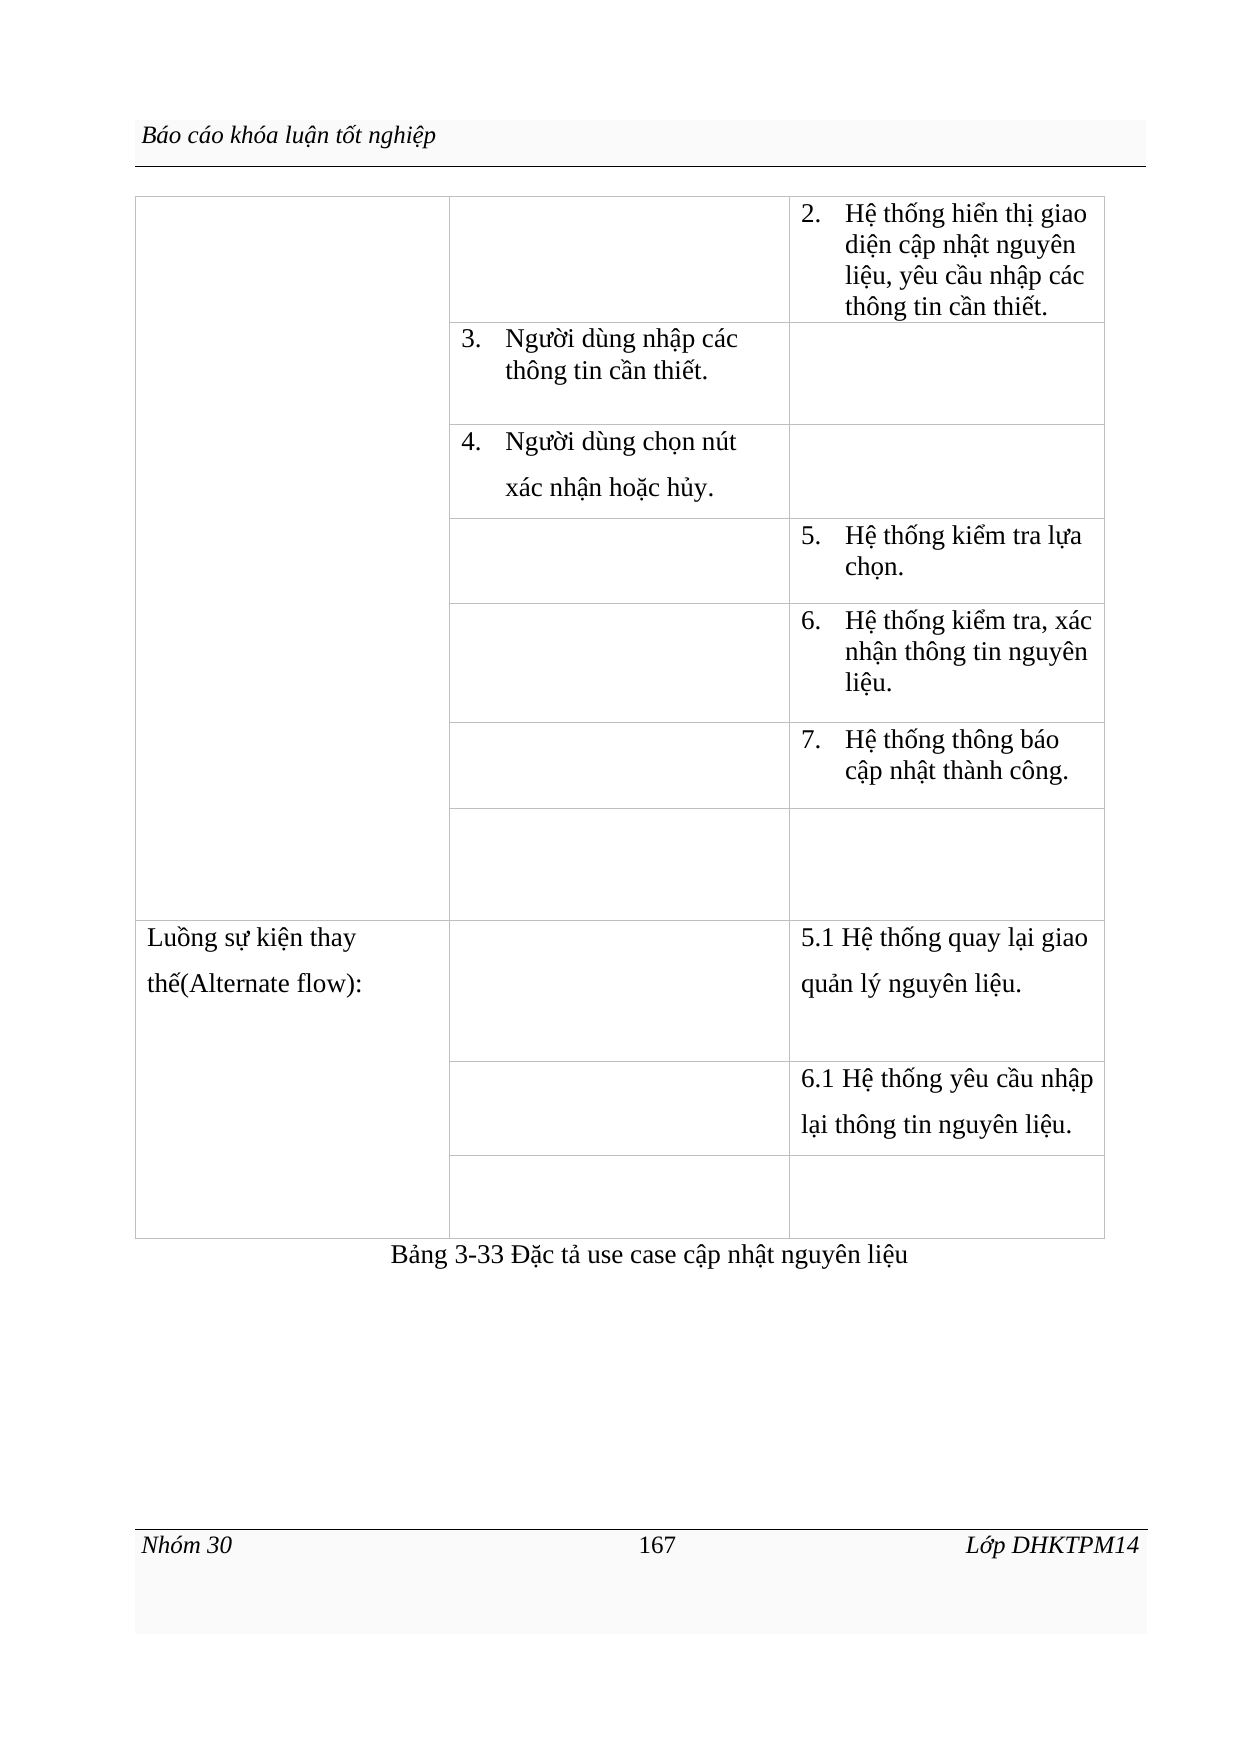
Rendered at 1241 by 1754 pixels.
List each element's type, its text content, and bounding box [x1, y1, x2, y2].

table_cell Người dùng nhập các thông tin cần thiết. [450, 323, 789, 424]
table_cell [450, 1156, 789, 1238]
table_cell Hệ thống thông báo cập nhật thành công. [790, 723, 1104, 807]
table_cell Hệ thống hiển thị giao diện cập nhật nguyên liệu, yêu cầu nhập các thông tin cần thiết. [790, 197, 1104, 322]
table_cell [450, 519, 789, 603]
table_cell [450, 1062, 789, 1155]
table_cell [790, 1156, 1104, 1238]
text Bảng - Đặc tả use case cập nhật nguyên liệu [135, 1239, 1105, 1270]
table_cell [790, 425, 1104, 518]
table_cell Người dùng chọn nút xác nhận hoặc hủy. [450, 425, 789, 518]
table_cell Hệ thống kiểm tra lựa chọn. [790, 519, 1104, 603]
table_cell [790, 809, 1104, 920]
table_cell [450, 604, 789, 722]
table_cell [450, 197, 789, 322]
table_cell [450, 921, 789, 1061]
table_cell [450, 723, 789, 807]
table_cell [790, 323, 1104, 424]
table_cell Luồng sự kiện thay thế(Alternate flow): [136, 921, 449, 1238]
table_cell 5.1 Hệ thống quay lại giao quản lý nguyên liệu. [790, 921, 1104, 1061]
table_cell 6.1 Hệ thống yêu cầu nhập lại thông tin nguyên liệu. [790, 1062, 1104, 1155]
table_cell [450, 809, 789, 920]
table_cell Hệ thống kiểm tra, xác nhận thông tin nguyên liệu. [790, 604, 1104, 722]
